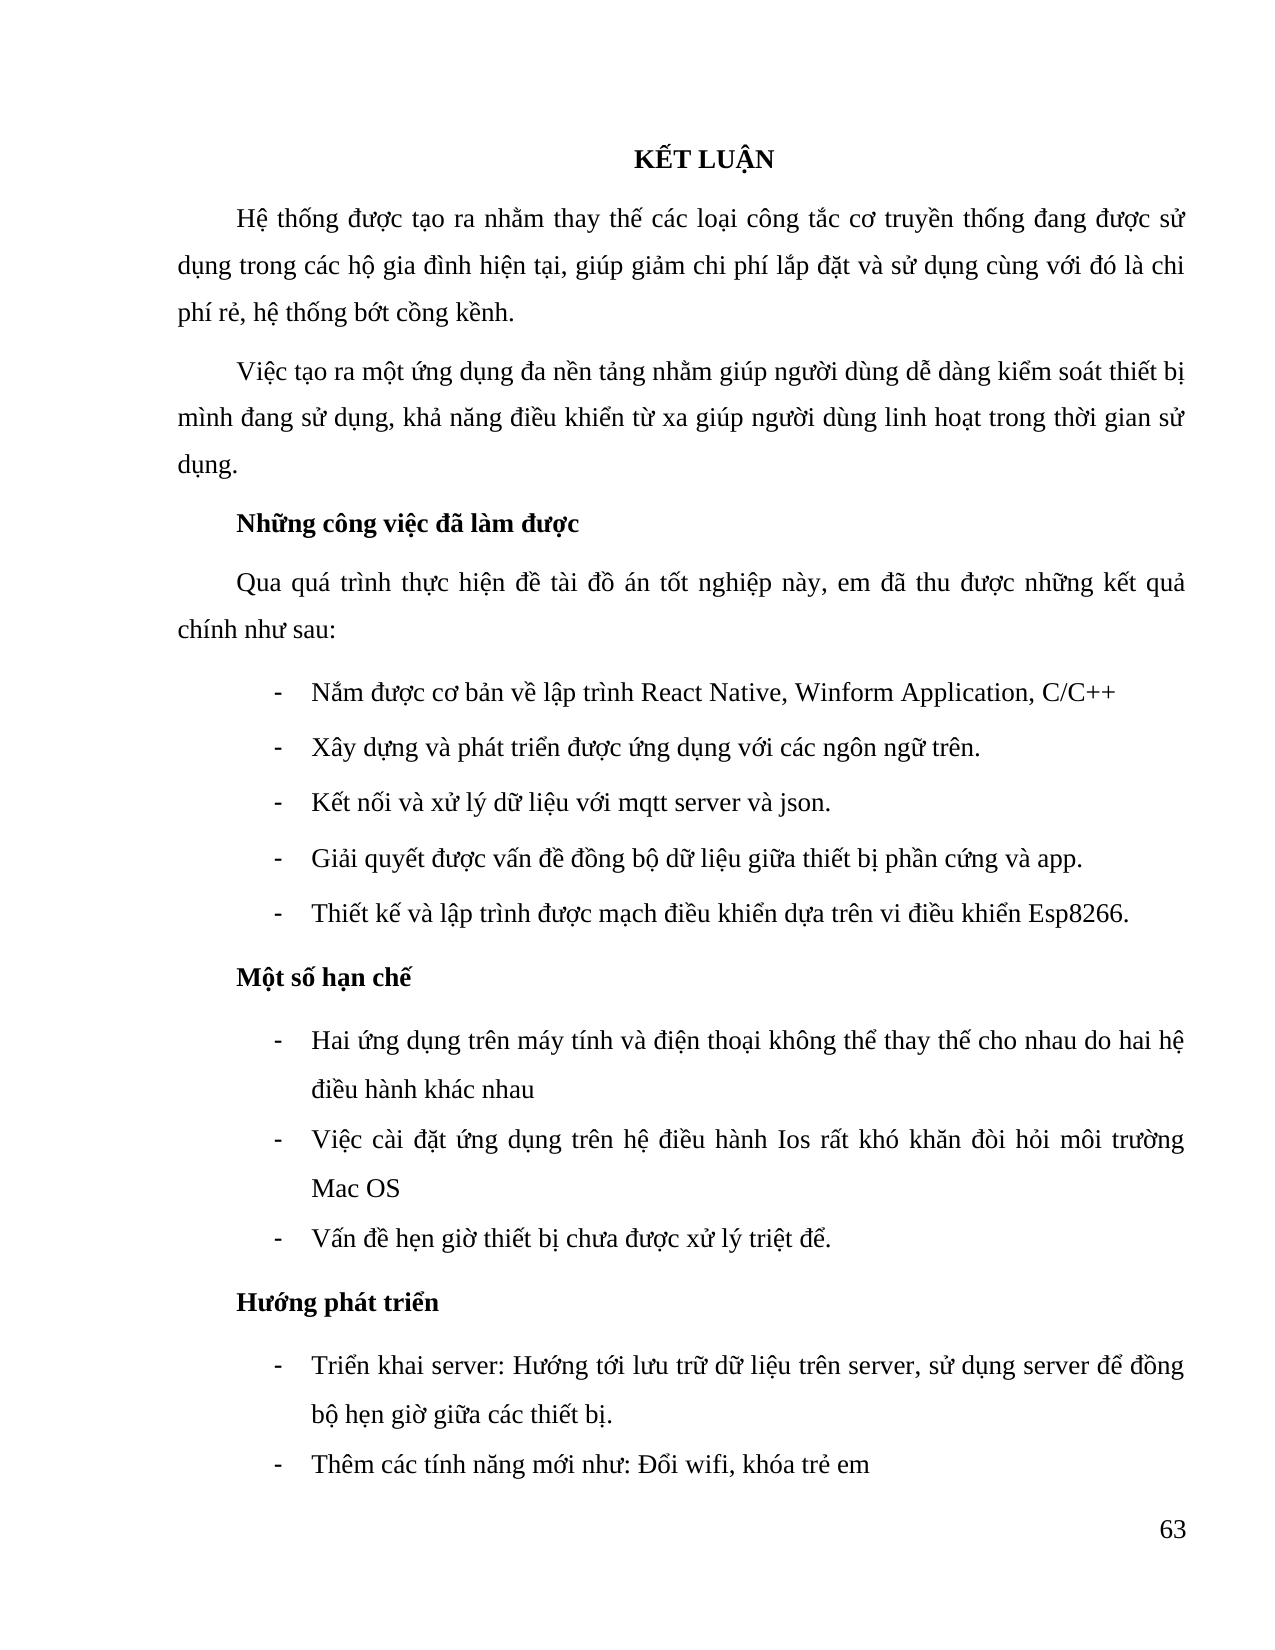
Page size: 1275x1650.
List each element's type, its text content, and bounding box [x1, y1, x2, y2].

list Giải quyết được vấn đề đồng bộ dữ liệu giữa thiết bị phần cứng và app. [274, 838, 1186, 875]
list Kết nối và xử lý dữ liệu với mqtt server và json. [274, 783, 1186, 820]
list Thêm các tính năng mới như: Đổi wifi, khóa trẻ em [274, 1445, 1186, 1482]
text Hệ thống được tạo ra nhằm thay thế các loại công tắc cơ truyền thống đang được sử dụng trong các hộ gia đình hiện tại, giúp giảm chi phí lắp đặt và sử dụng cùng với đó là chi phí rẻ, hệ thống bớt cồng kềnh. [177, 202, 1186, 327]
list Xây dựng và phát triển được ứng dụng với các ngôn ngữ trên. [274, 728, 1186, 764]
text Hướng phát triển [177, 1286, 1186, 1318]
text Một số hạn chế [177, 961, 1186, 992]
list Nắm được cơ bản về lập trình React Native, Winform Application, C/C++ [274, 672, 1186, 709]
text Những công việc đã làm được [177, 507, 1186, 538]
subtitle KẾT LUẬN [222, 143, 1186, 174]
text Việc tạo ra một ứng dụng đa nền tảng nhằm giúp người dùng dễ dàng kiểm soát thiết bị mình đang sử dụng, khả năng điều khiển từ xa giúp người dùng linh hoạt trong thời gian sử dụng. [177, 355, 1186, 479]
list Thiết kế và lập trình được mạch điều khiển dựa trên vi điều khiển Esp8266. [274, 893, 1186, 930]
list Hai ứng dụng trên máy tính và điện thoại không thể thay thế cho nhau do hai hệ điều hành khác nhau [274, 1021, 1186, 1104]
text Qua quá trình thực hiện đề tài đồ án tốt nghiệp này, em đã thu được những kết quả chính như sau: [177, 566, 1186, 644]
list Vấn đề hẹn giờ thiết bị chưa được xử lý triệt để. [274, 1219, 1186, 1256]
list Việc cài đặt ứng dụng trên hệ điều hành Ios rất khó khăn đòi hỏi môi trường Mac OS [274, 1119, 1186, 1203]
list Triển khai server: Hướng tới lưu trữ dữ liệu trên server, sử dụng server để đồng bộ hẹn giờ giữa các thiết bị. [274, 1346, 1186, 1429]
